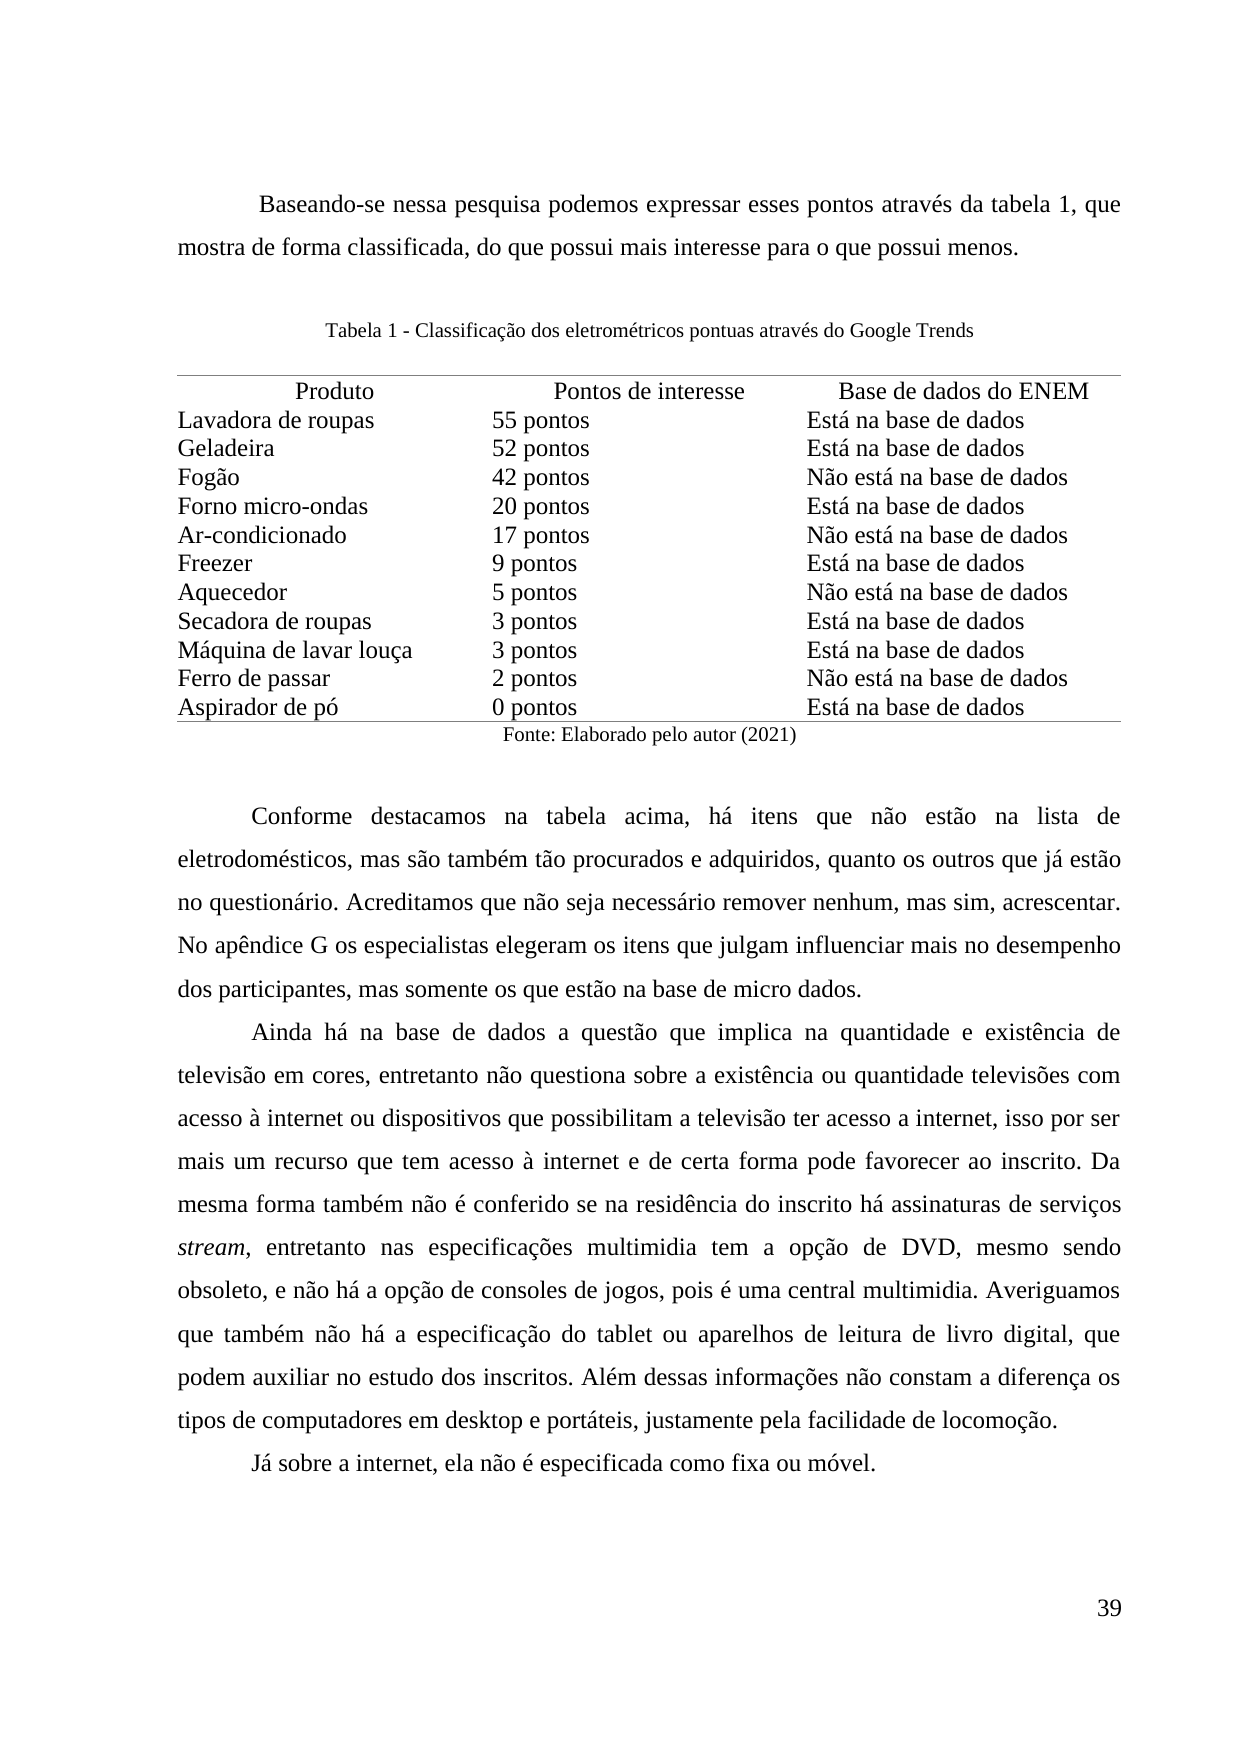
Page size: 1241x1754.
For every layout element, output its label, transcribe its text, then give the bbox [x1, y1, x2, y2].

table_cell Ferro de passar [177, 664, 492, 692]
table_cell 20 pontos [492, 491, 806, 520]
table_cell Lavadora de roupas [177, 405, 492, 433]
text Conforme destacamos na tabela acima, há itens que não estão na lista de eletrodomésticos, mas são também tão procurados e adquiridos, quanto os outros que já estão no questionário. Acreditamos que não seja necessário remover nenhum, mas sim, acrescentar. No apêndice G os especialistas elegeram os itens que julgam influenciar mais no desempenho dos participantes, mas somente os que estão na base de micro dados. [177, 801, 1122, 1002]
table_cell Está na base de dados [806, 434, 1121, 462]
table_cell 3 pontos [492, 606, 806, 635]
table_cell Não está na base de dados [806, 462, 1121, 491]
table_header Base de dados do ENEM [806, 376, 1121, 405]
table_cell Não está na base de dados [806, 520, 1121, 548]
table_cell 3 pontos [492, 635, 806, 663]
table_cell Freezer [177, 549, 492, 577]
table_cell 5 pontos [492, 577, 806, 606]
text Tabela 1 - Classificação dos eletrométricos pontuas através do Google Trends [177, 318, 1122, 342]
table_header Produto [177, 376, 492, 405]
table_cell Está na base de dados [806, 606, 1121, 635]
table_cell Geladeira [177, 434, 492, 462]
table_cell Secadora de roupas [177, 606, 492, 635]
table_cell 55 pontos [492, 405, 806, 433]
table_cell Está na base de dados [806, 405, 1121, 433]
table_cell Não está na base de dados [806, 664, 1121, 692]
table_cell Está na base de dados [806, 491, 1121, 520]
table_cell 17 pontos [492, 520, 806, 548]
table_cell 42 pontos [492, 462, 806, 491]
table_cell Aspirador de pó [177, 692, 492, 721]
table_cell Forno micro-ondas [177, 491, 492, 520]
table_cell Está na base de dados [806, 635, 1121, 663]
table_cell 9 pontos [492, 549, 806, 577]
text Já sobre a internet, ela não é especificada como fixa ou móvel. [177, 1448, 1122, 1477]
table_cell Está na base de dados [806, 549, 1121, 577]
table_header Pontos de interesse [492, 376, 806, 405]
table_cell 2 pontos [492, 664, 806, 692]
text Baseando-se nessa pesquisa podemos expressar esses pontos através da tabela 1, que mostra de forma classificada, do que possui mais interesse para o que possui menos. [177, 189, 1122, 261]
table_cell 52 pontos [492, 434, 806, 462]
text Ainda há na base de dados a questão que implica na quantidade e existência de televisão em cores, entretanto não questiona sobre a existência ou quantidade televisões com acesso à internet ou dispositivos que possibilitam a televisão ter acesso a internet, isso por ser mais um recurso que tem acesso à internet e de certa forma pode favorecer ao inscrito. Da mesma forma também não é conferido se na residência do inscrito há assinaturas de serviços stream, entretanto nas especificações multimidia tem a opção de DVD, mesmo sendo obsoleto, e não há a opção de consoles de jogos, pois é uma central multimidia. Averiguamos que também não há a especificação do tablet ou aparelhos de leitura de livro digital, que podem auxiliar no estudo dos inscritos. Além dessas informações não constam a diferença os tipos de computadores em desktop e portáteis, justamente pela facilidade de locomoção. [177, 1017, 1122, 1434]
table_cell Não está na base de dados [806, 577, 1121, 606]
text Fonte: Elaborado pelo autor (2021) [177, 722, 1122, 746]
table_cell Máquina de lavar louça [177, 635, 492, 663]
table_cell 0 pontos [492, 692, 806, 721]
table_cell Fogão [177, 462, 492, 491]
table_cell Está na base de dados [806, 692, 1121, 721]
table_cell Aquecedor [177, 577, 492, 606]
table_cell Ar-condicionado [177, 520, 492, 548]
